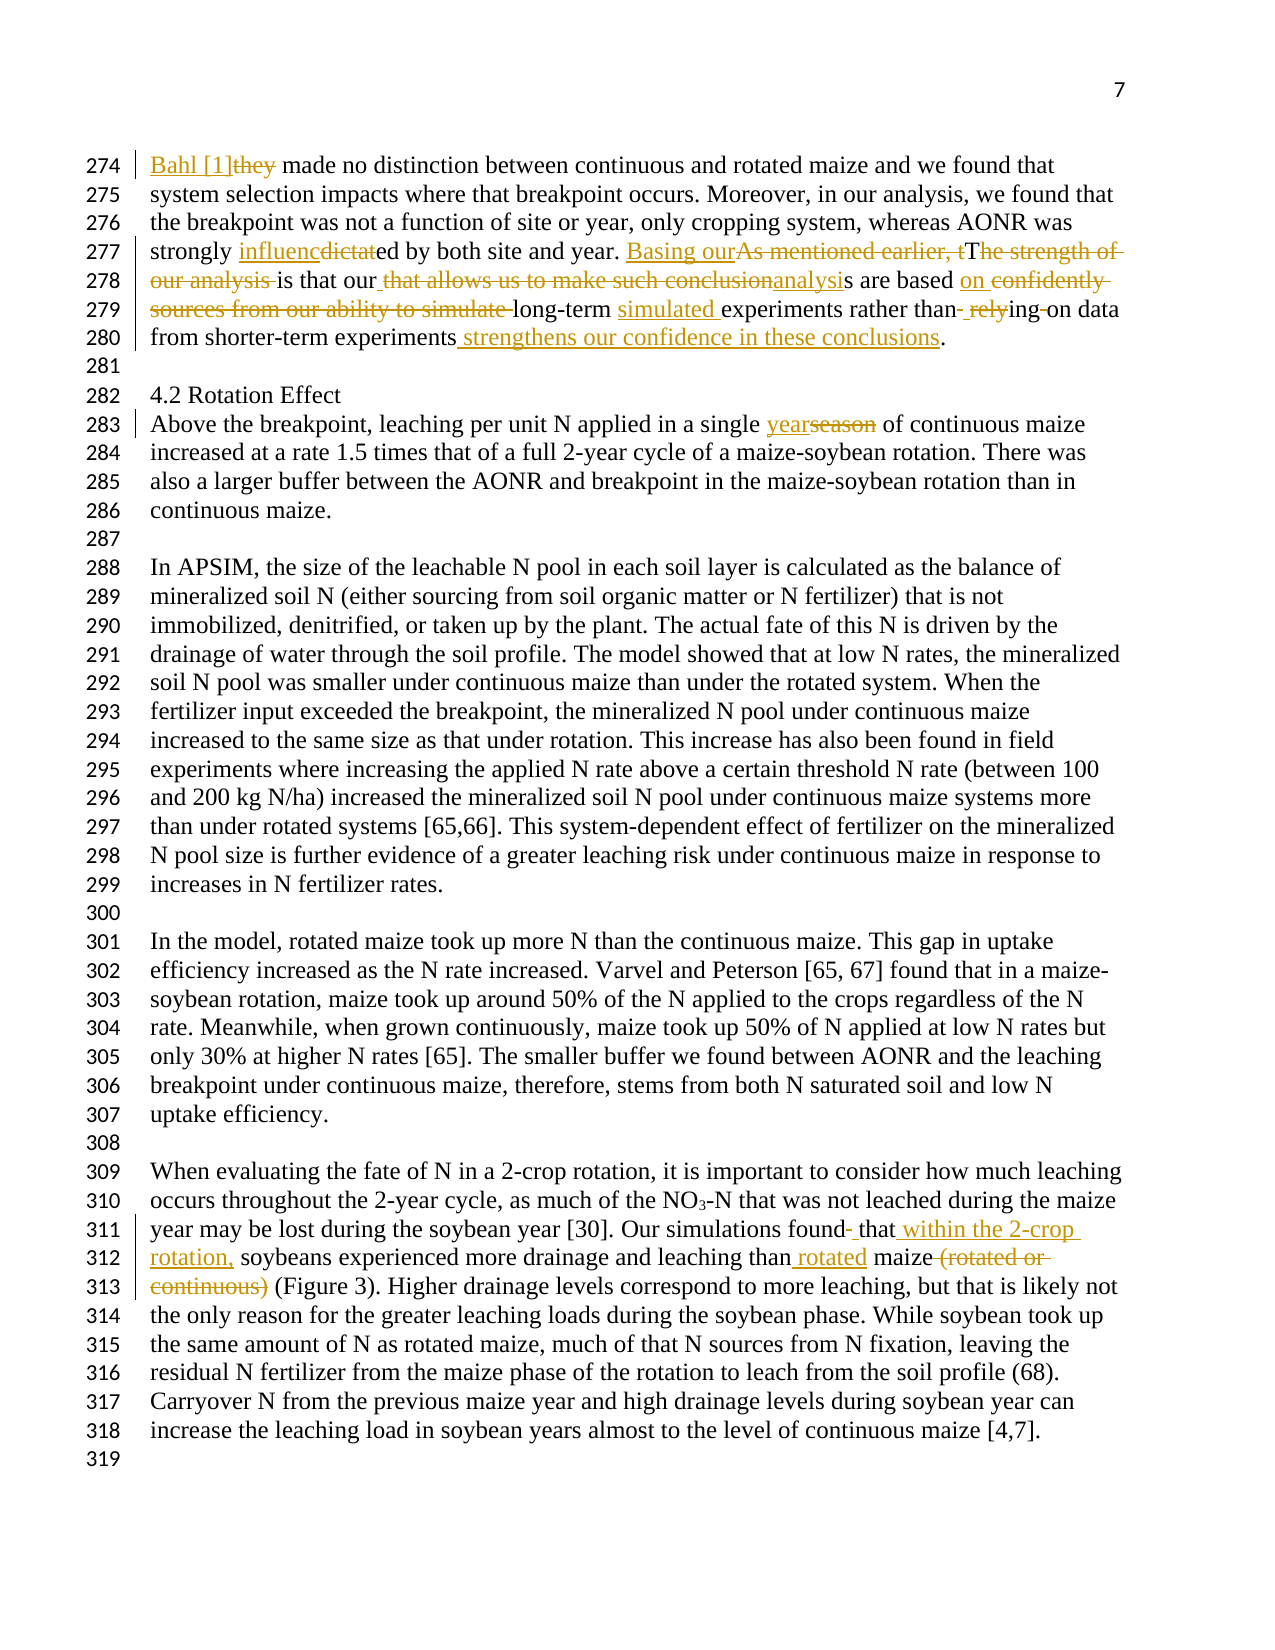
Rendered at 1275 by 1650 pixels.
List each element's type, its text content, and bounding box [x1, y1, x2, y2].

text Above the breakpoint, leaching per unit N applied in a single of continuous maize increased at a rate 1.5 times that of a full 2-year cycle of a maize-soybean rotation. There was also a larger buffer between the AONR and breakpoint in the maize-soybean rotation than in continuous maize. [150, 409, 1125, 524]
text In APSIM, the size of the leachable N pool in each soil layer is calculated as the balance of mineralized soil N (either sourcing from soil organic matter or N fertilizer) that is not immobilized, denitrified, or taken up by the plant. The actual fate of this N is driven by the drainage of water through the soil profile. The model showed that at low N rates, the mineralized soil N pool was smaller under continuous maize than under the rotated system. When the fertilizer input exceeded the breakpoint, the mineralized N pool under continuous maize increased to the same size as that under rotation. This increase has also been found in field experiments where increasing the applied N rate above a certain threshold N rate (between 100 and 200 kg N/ha) increased the mineralized soil N pool under continuous maize systems more than under rotated systems [65,66]. This system-dependent effect of fertilizer on the mineralized N pool size is further evidence of a greater leaching risk under continuous maize in response to increases in N fertilizer rates. [150, 552, 1125, 897]
text When evaluating the fate of N in a 2-crop rotation, it is important to consider how much leaching occurs throughout the 2-year cycle, as much of the NO3-N that was not leached during the maize year may be lost during the soybean year [30]. Our simulations foundthat soybeans experienced more drainage and leaching than maize (Figure 3). Higher drainage levels correspond to more leaching, but that is likely not the only reason for the greater leaching loads during the soybean phase. While soybean took up the same amount of N as rotated maize, much of that N sources from N fixation, leaving the residual N fertilizer from the maize phase of the rotation to leach from the soil profile (68). Carryover N from the previous maize year and high drainage levels during soybean year can increase the leaching load in soybean years almost to the level of continuous maize [4,7]. [150, 1156, 1125, 1444]
text In the model, rotated maize took up more N than the continuous maize. This gap in uptake efficiency increased as the N rate increased. Varvel and Peterson [65, 67] found that in a maize-soybean rotation, maize took up around 50% of the N applied to the crops regardless of the N rate. Meanwhile, when grown continuously, maize took up 50% of N applied at low N rates but only 30% at higher N rates [65]. The smaller buffer we found between AONR and the leaching breakpoint under continuous maize, therefore, stems from both N saturated soil and low N uptake efficiency. [150, 926, 1125, 1127]
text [150, 150, 1125, 351]
text 4.2 Rotation Effect [150, 380, 1125, 409]
